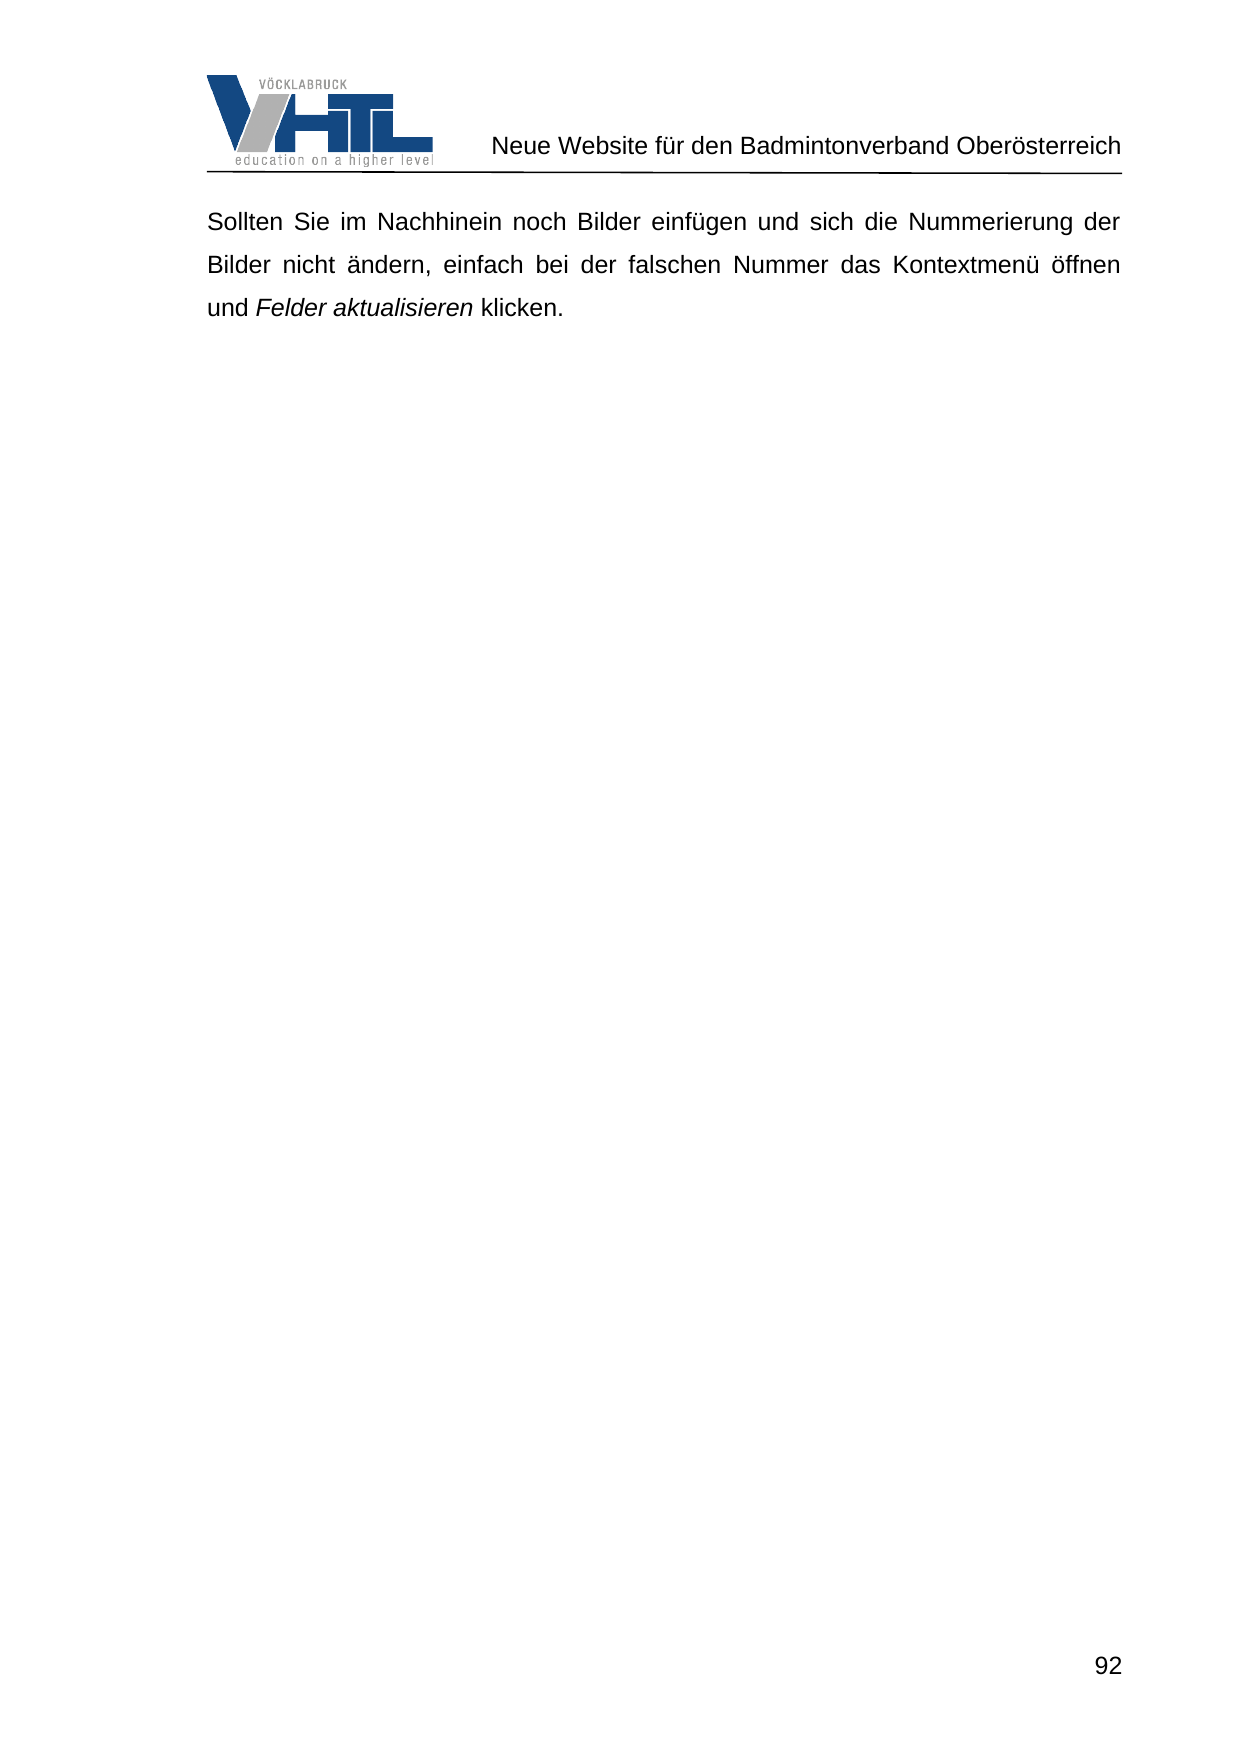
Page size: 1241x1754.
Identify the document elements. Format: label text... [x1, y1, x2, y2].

picture [206, 75, 433, 167]
text Sollten Sie im Nachhinein noch Bilder einfügen und sich die Nummerierung der Bilder nicht ändern, einfach bei der falschen Nummer das Kontextmenü öffnen und Felder aktualisieren klicken. [207, 207, 1122, 322]
